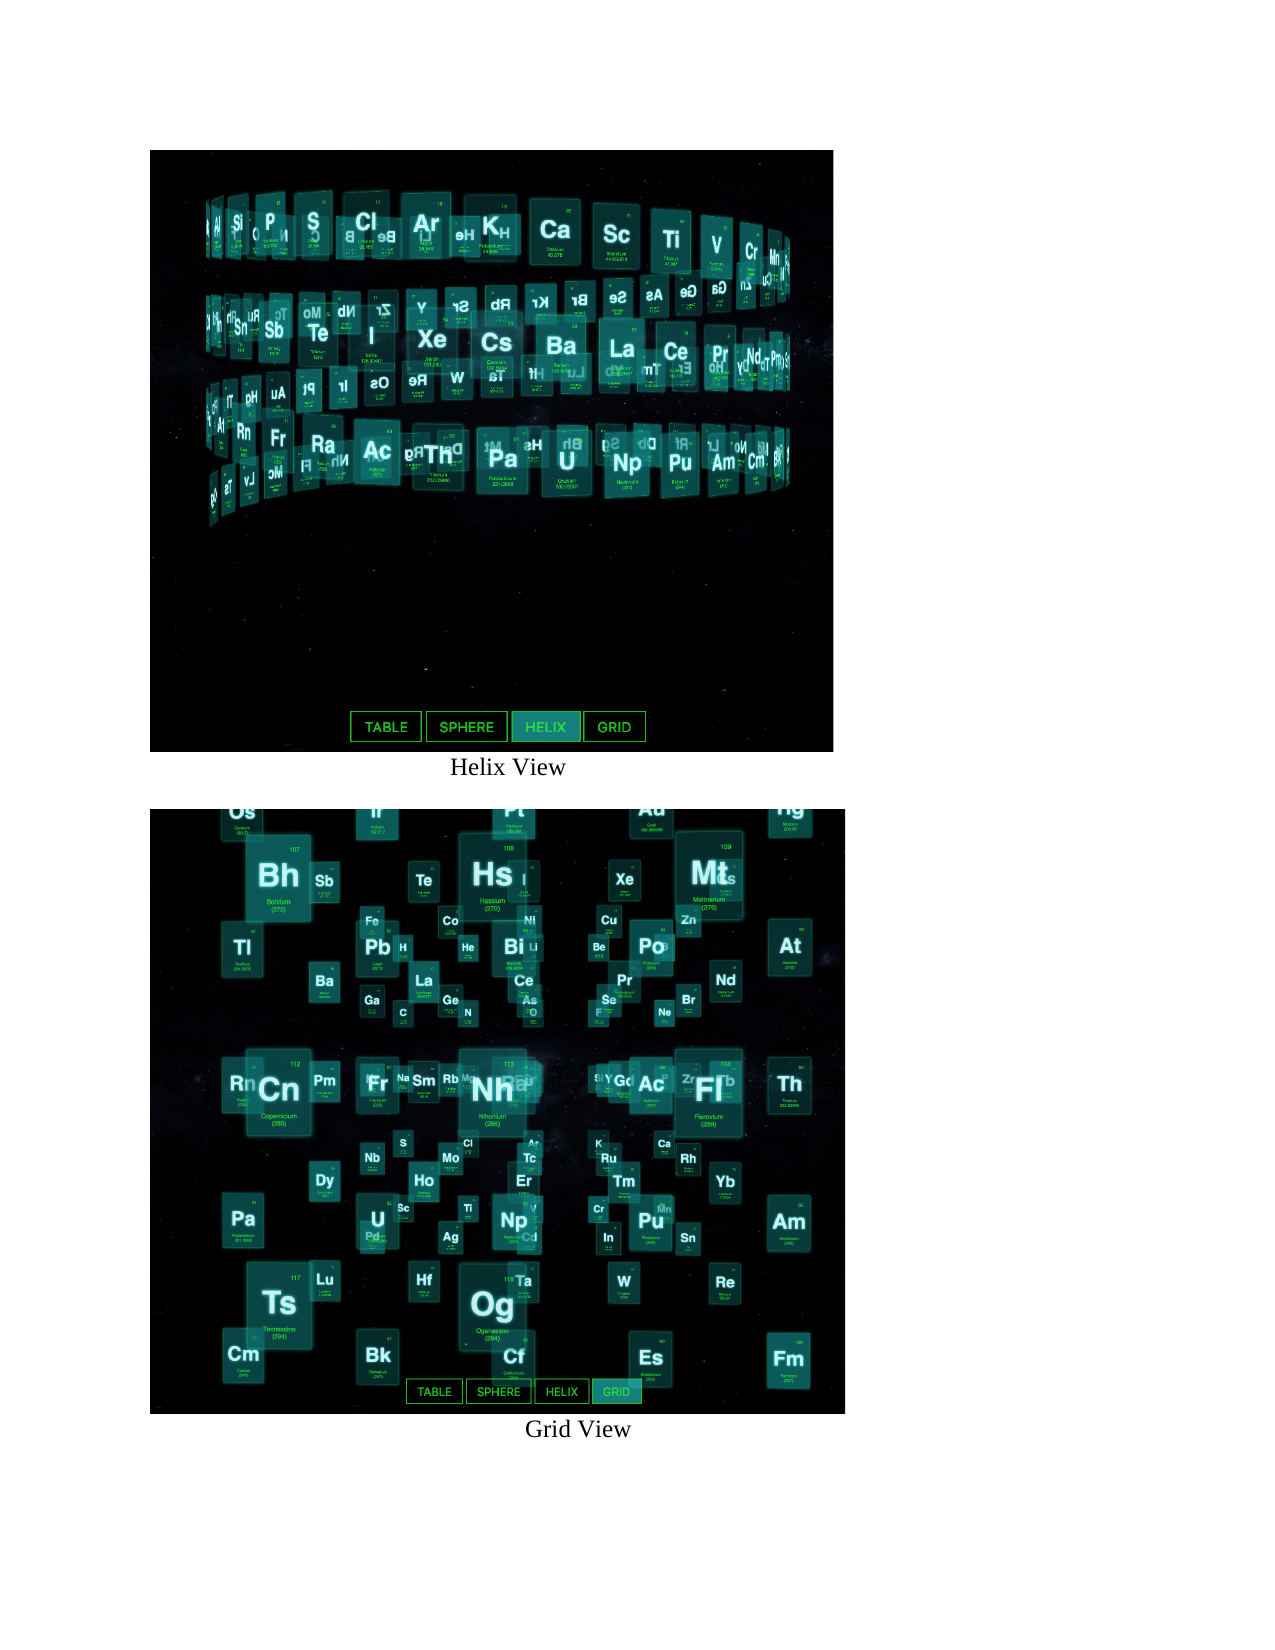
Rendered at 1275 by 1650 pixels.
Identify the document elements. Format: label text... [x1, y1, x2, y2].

text Helix View [150, 752, 1125, 781]
text Grid View [150, 1414, 1125, 1442]
picture [150, 809, 846, 1414]
picture [150, 150, 834, 752]
